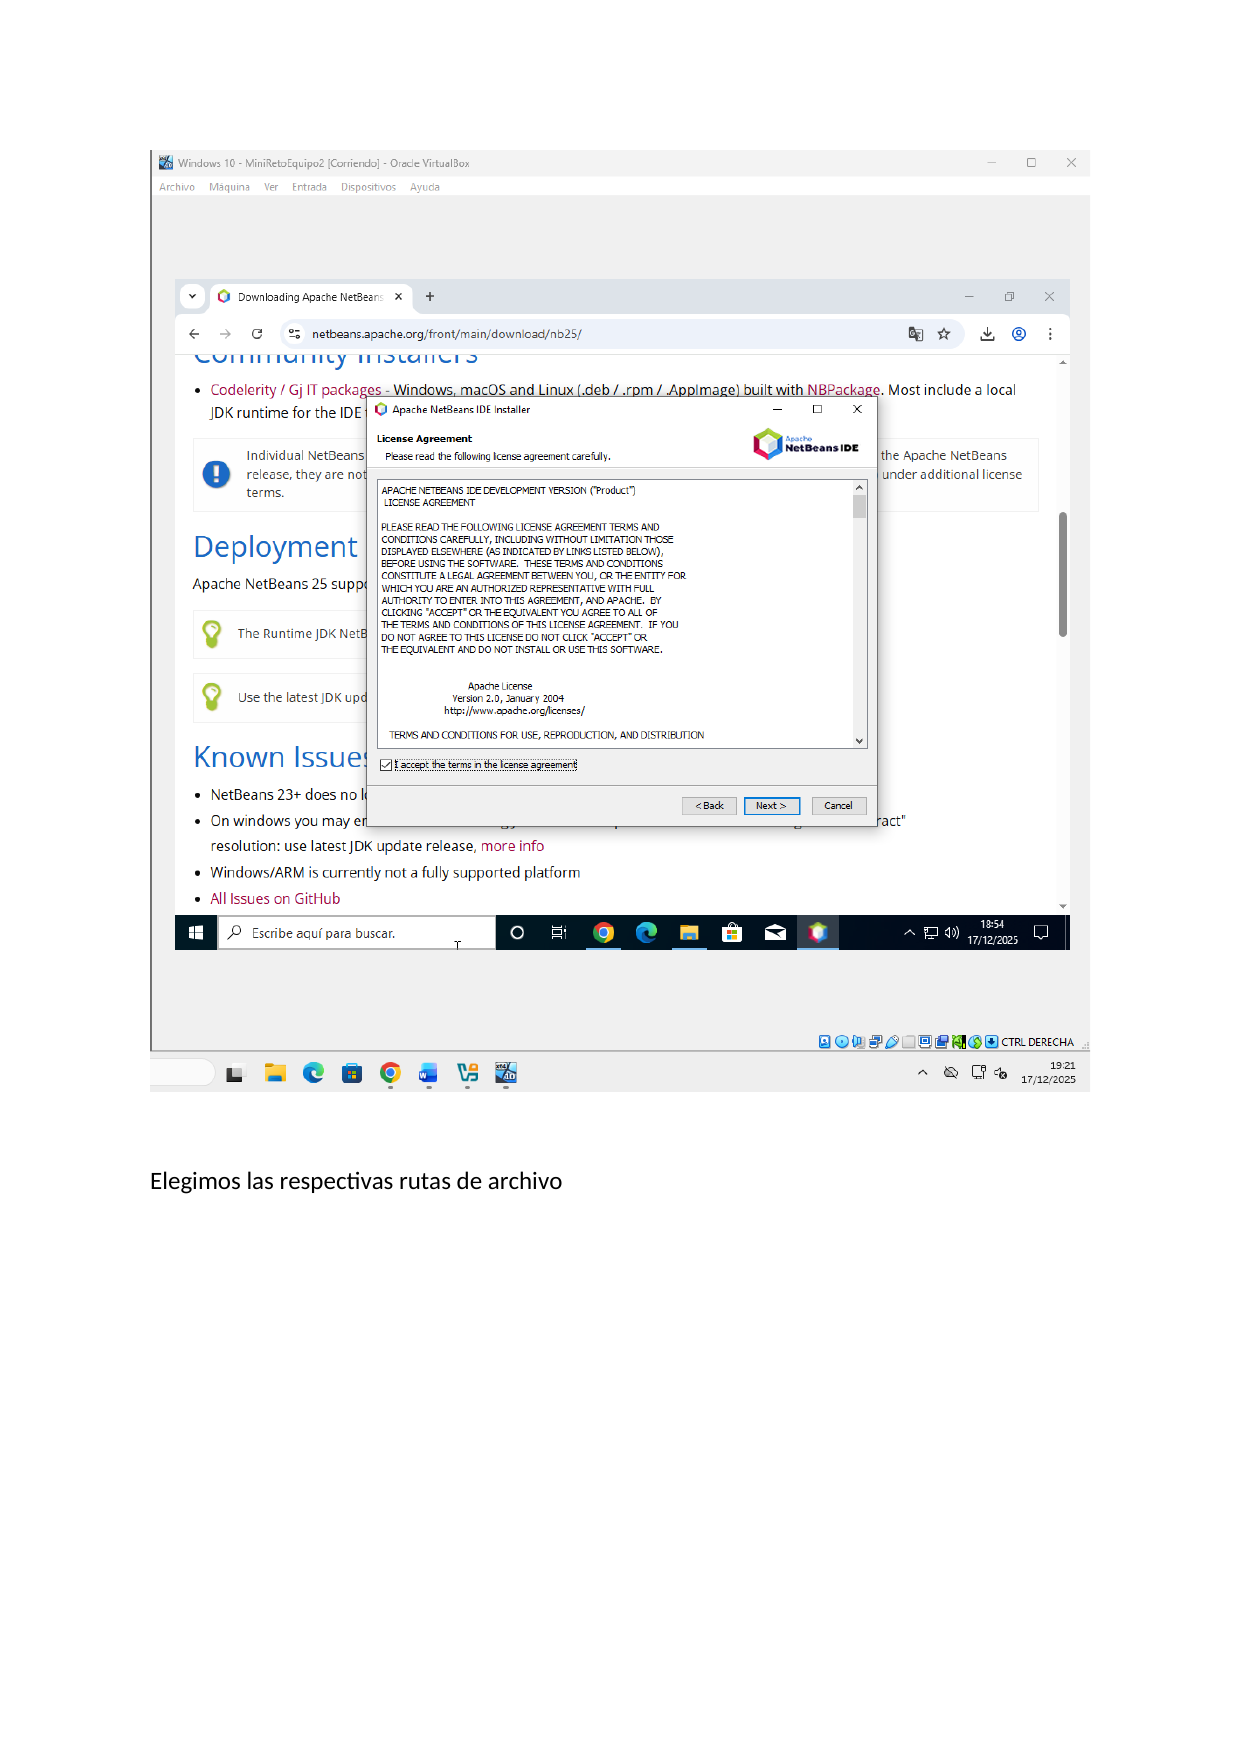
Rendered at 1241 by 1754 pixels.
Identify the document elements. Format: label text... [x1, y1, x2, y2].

picture [150, 150, 1091, 1092]
text Elegimos las respectivas rutas de archivo [150, 1165, 1090, 1196]
